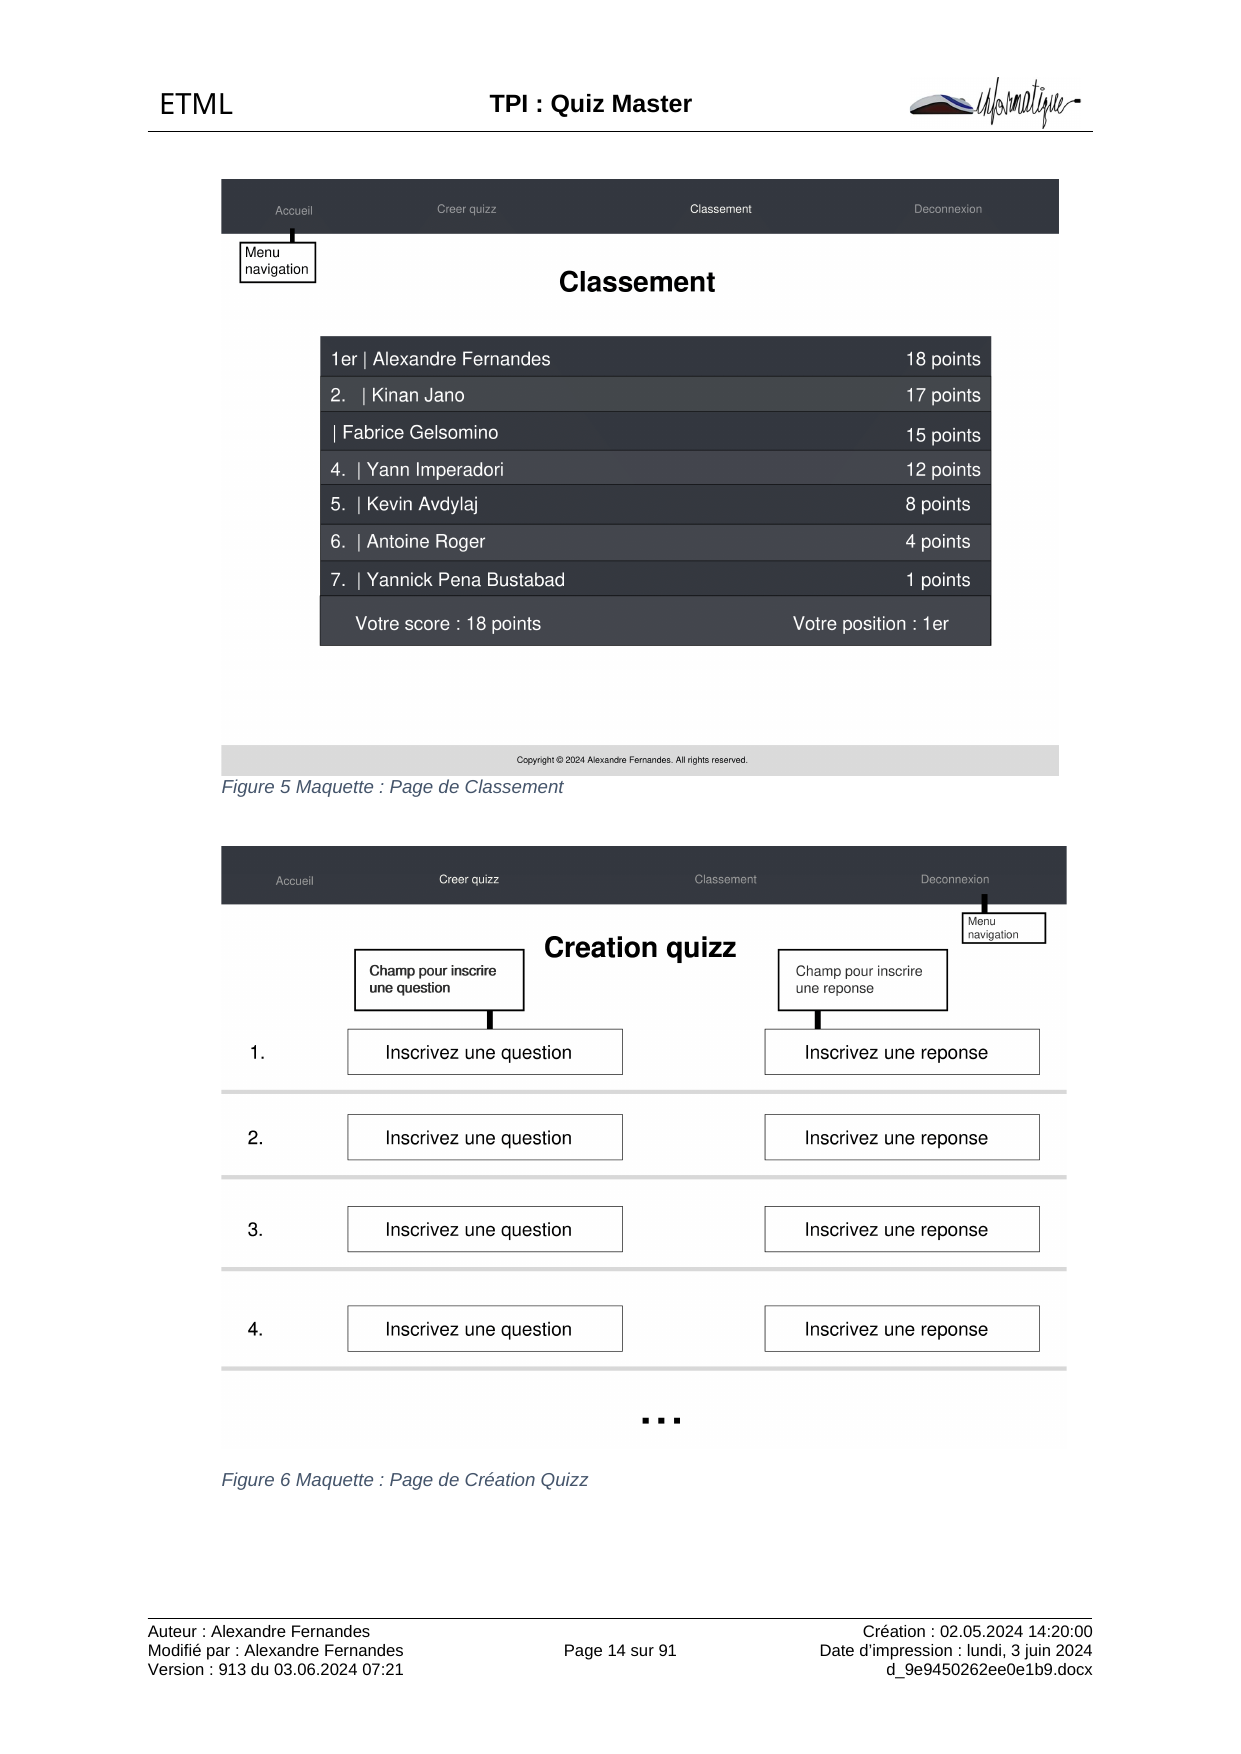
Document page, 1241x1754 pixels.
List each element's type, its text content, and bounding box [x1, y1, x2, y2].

picture [221, 846, 1067, 1449]
picture [221, 179, 1059, 776]
text Figure 6 Maquette : Page de Création Quizz [148, 1469, 1092, 1491]
picture [909, 77, 1082, 129]
text Figure 5 Maquette : Page de Classement [221, 776, 1092, 797]
